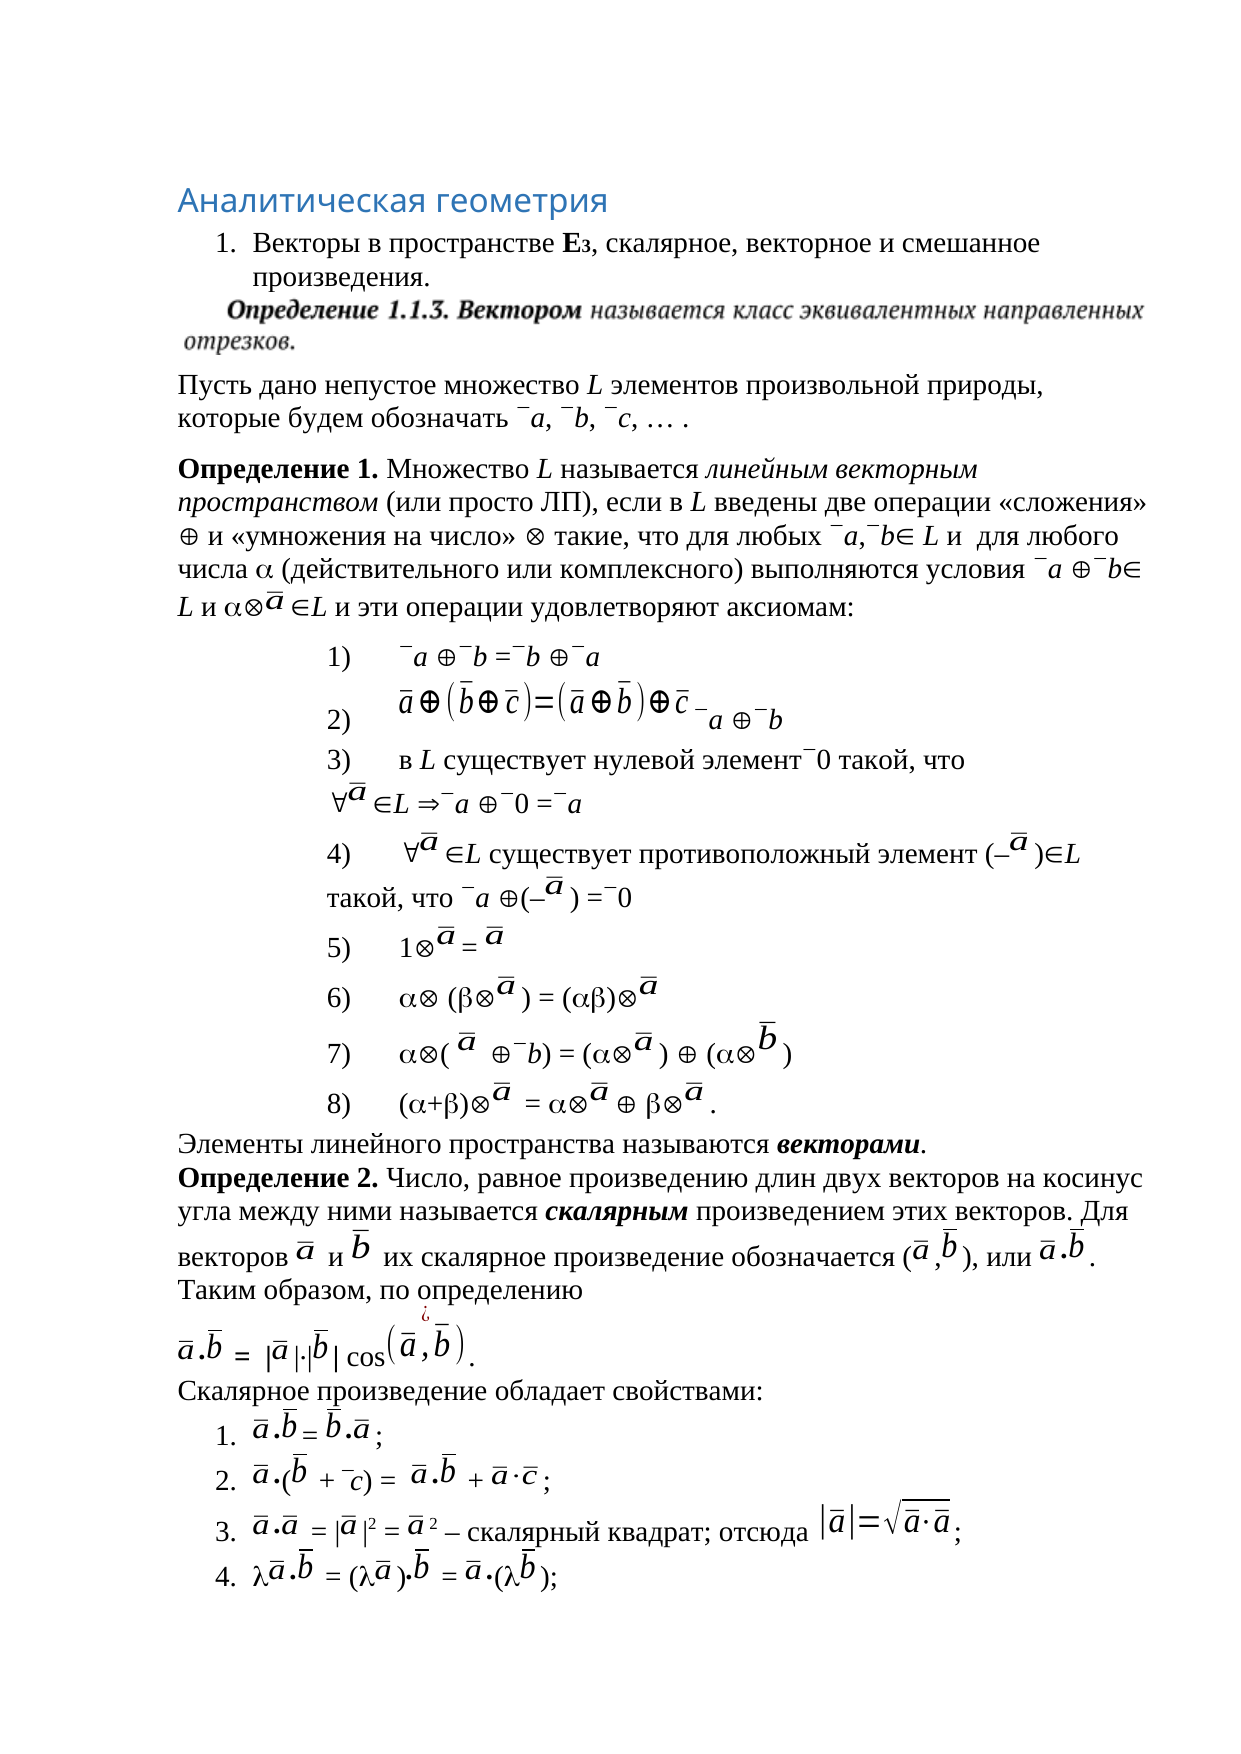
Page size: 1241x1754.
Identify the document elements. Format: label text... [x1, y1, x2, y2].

subtitle Аналитическая геометрия [177, 177, 1152, 222]
text . = ||.|| cos. [177, 1306, 1152, 1373]
text Скалярное произведение обладает свойствами: [177, 1373, 1152, 1406]
text Таким образом, по определению [177, 1272, 1152, 1306]
list () = () [327, 970, 1152, 1013]
list Векторы в пространстве Е3, скалярное, векторное и смешанное произведения. [215, 226, 1152, 292]
text Элементы линейного пространства называются векторами. [177, 1126, 1152, 1160]
list .= .; [215, 1406, 1152, 1452]
list (+) = . [327, 1076, 1152, 1120]
list 1= [327, 919, 1152, 963]
list L существует противоположный элемент (–)L такой, что а (–) =0 [327, 826, 1152, 913]
picture [177, 292, 1152, 355]
list . = (). = .(); [215, 1547, 1152, 1593]
list а b [327, 679, 1152, 736]
list . = ||2 = 2 – скалярный квадрат; отсюда ; [215, 1497, 1152, 1547]
text Пусть дано непустое множество L элементов произвольной природы, которые будем обозначать а, b, c, … . [177, 367, 1152, 434]
list в L существует нулевой элемент0 такой, что L а 0 =a [327, 742, 1152, 819]
list а b =b a [327, 639, 1152, 673]
list ( b) = () () [327, 1020, 1152, 1070]
text Определение 1. Множество L называется линейным векторным пространством (или просто ЛП), если в L введены две операции «сложения» и «умножения на число» такие, что для любых а,b L и для любого числа (действительного или комплексного) выполняются условия а b L и L и эти операции удовлетворяют аксиомам: [177, 451, 1152, 623]
list .( +с) = . + ; [215, 1452, 1152, 1497]
text Определение 2. Число, равное произведению длин двух векторов на косинус угла между ними называется скалярным произведением этих векторов. Для векторов и их скалярное произведение обозначается (,), или .. [177, 1160, 1152, 1272]
